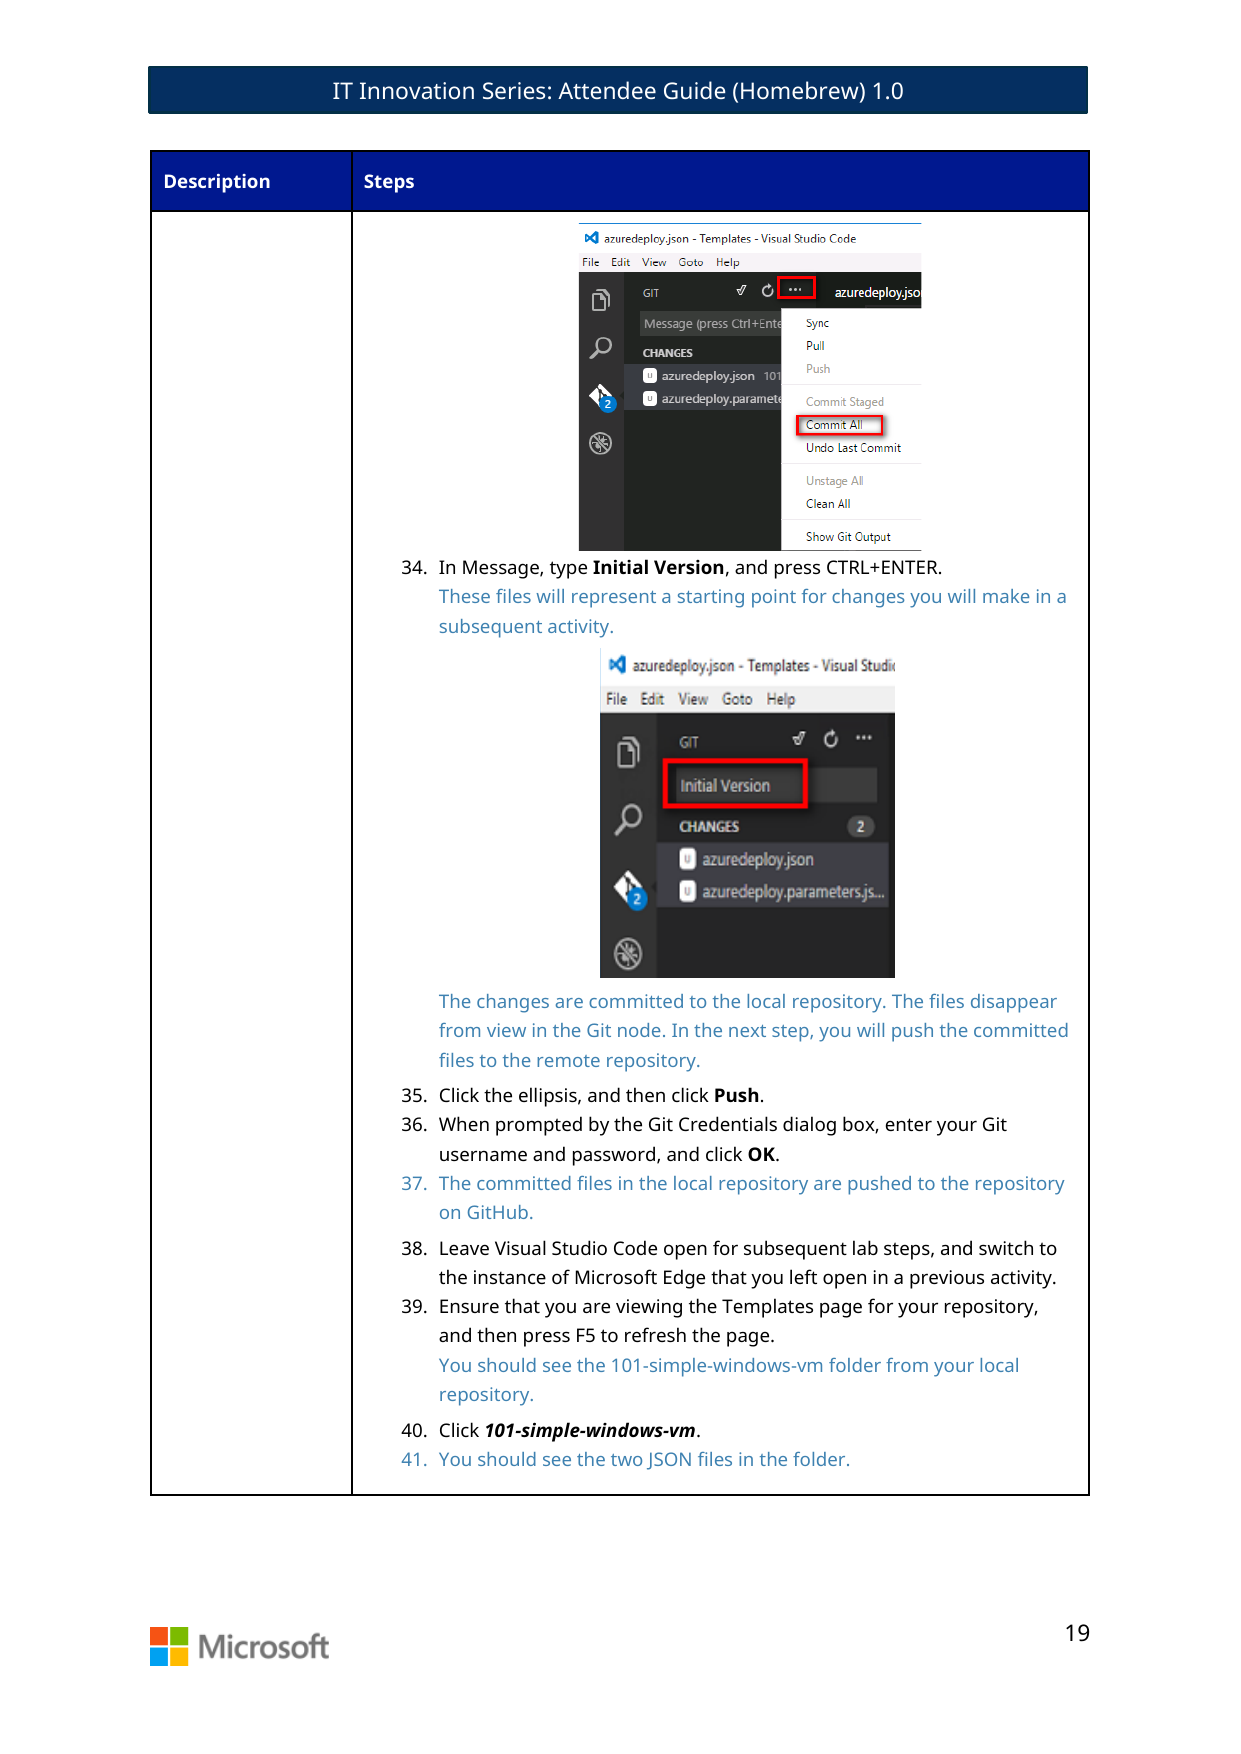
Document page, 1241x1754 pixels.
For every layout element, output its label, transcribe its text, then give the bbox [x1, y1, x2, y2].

picture [600, 648, 895, 978]
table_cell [152, 212, 351, 1493]
table_header Steps [353, 152, 1088, 210]
picture [578, 223, 922, 551]
table_header Description [152, 152, 351, 210]
picture [150, 1627, 330, 1666]
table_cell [353, 212, 1088, 1493]
